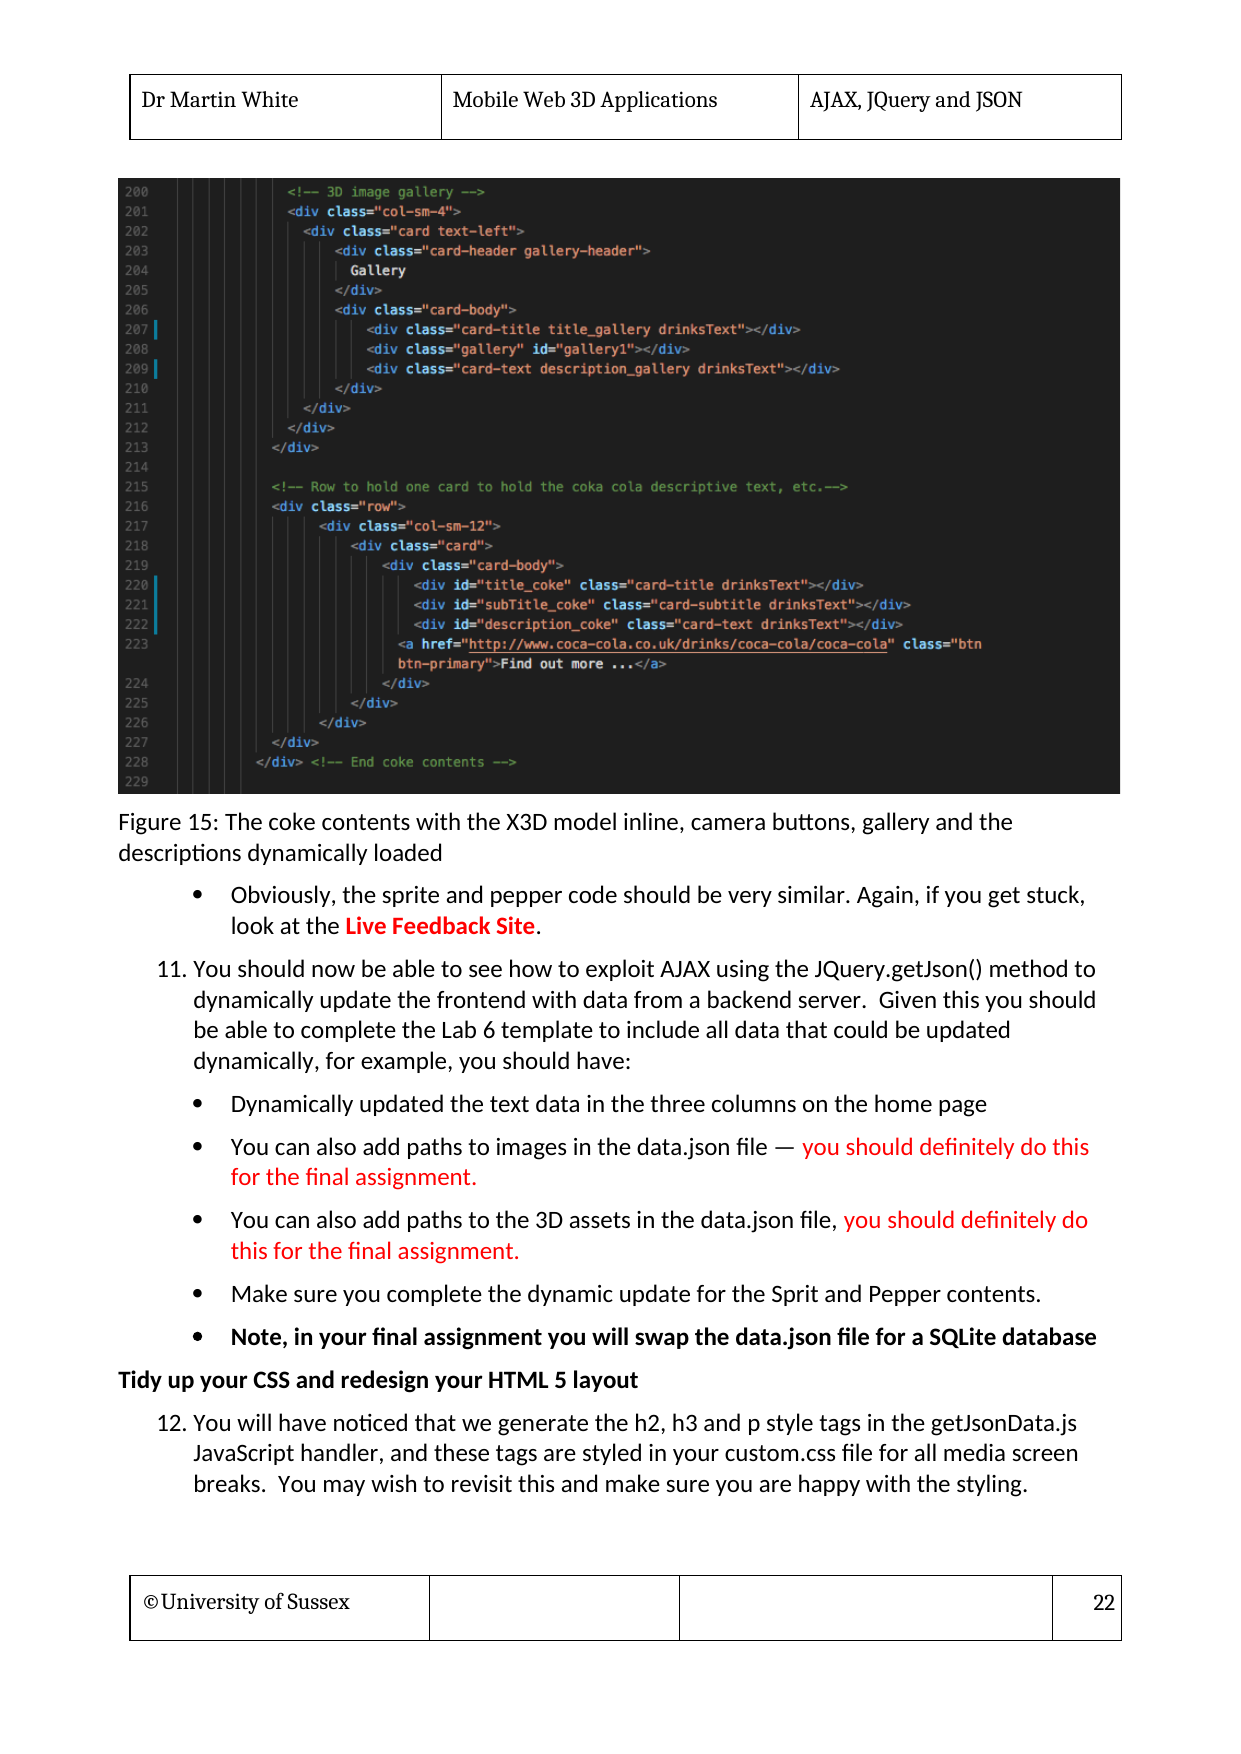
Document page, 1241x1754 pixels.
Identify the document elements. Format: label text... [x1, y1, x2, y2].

list Dynamically updated the text data in the three columns on the home page [193, 1088, 1122, 1118]
list Make sure you complete the dynamic update for the Sprit and Pepper contents. [193, 1278, 1122, 1308]
text Figure 15: The coke contents with the X3D model inline, camera buttons, gallery and the descriptions dynamically loaded [118, 806, 1122, 867]
list You should now be able to see how to exploit AJAX using the JQuery.getJson() method to dynamically update the frontend with data from a backend server. Given this you should be able to complete the Lab 6 template to include all data that could be updated dynamically, for example, you should have: [156, 953, 1122, 1075]
list Obviously, the sprite and pepper code should be very similar. Again, if you get stuck, look at the Live Feedback Site. [193, 880, 1122, 941]
subtitle Tidy up your CSS and redesign your HTML 5 layout [118, 1364, 1122, 1394]
list Note, in your final assignment you will swap the data.json file for a SQLite database [193, 1321, 1122, 1351]
list You will have noticed that we generate the h2, h3 and p style tags in the getJsonData.js JavaScript handler, and these tags are styled in your custom.css file for all media screen breaks. You may wish to revisit this and make sure you are happy with the styling. [156, 1407, 1122, 1498]
list You can also add paths to images in the data.json file — you should definitely do this for the final assignment. [193, 1131, 1122, 1192]
list You can also add paths to the 3D assets in the data.json file, you should definitely do this for the final assignment. [193, 1204, 1122, 1265]
picture [118, 178, 1121, 794]
